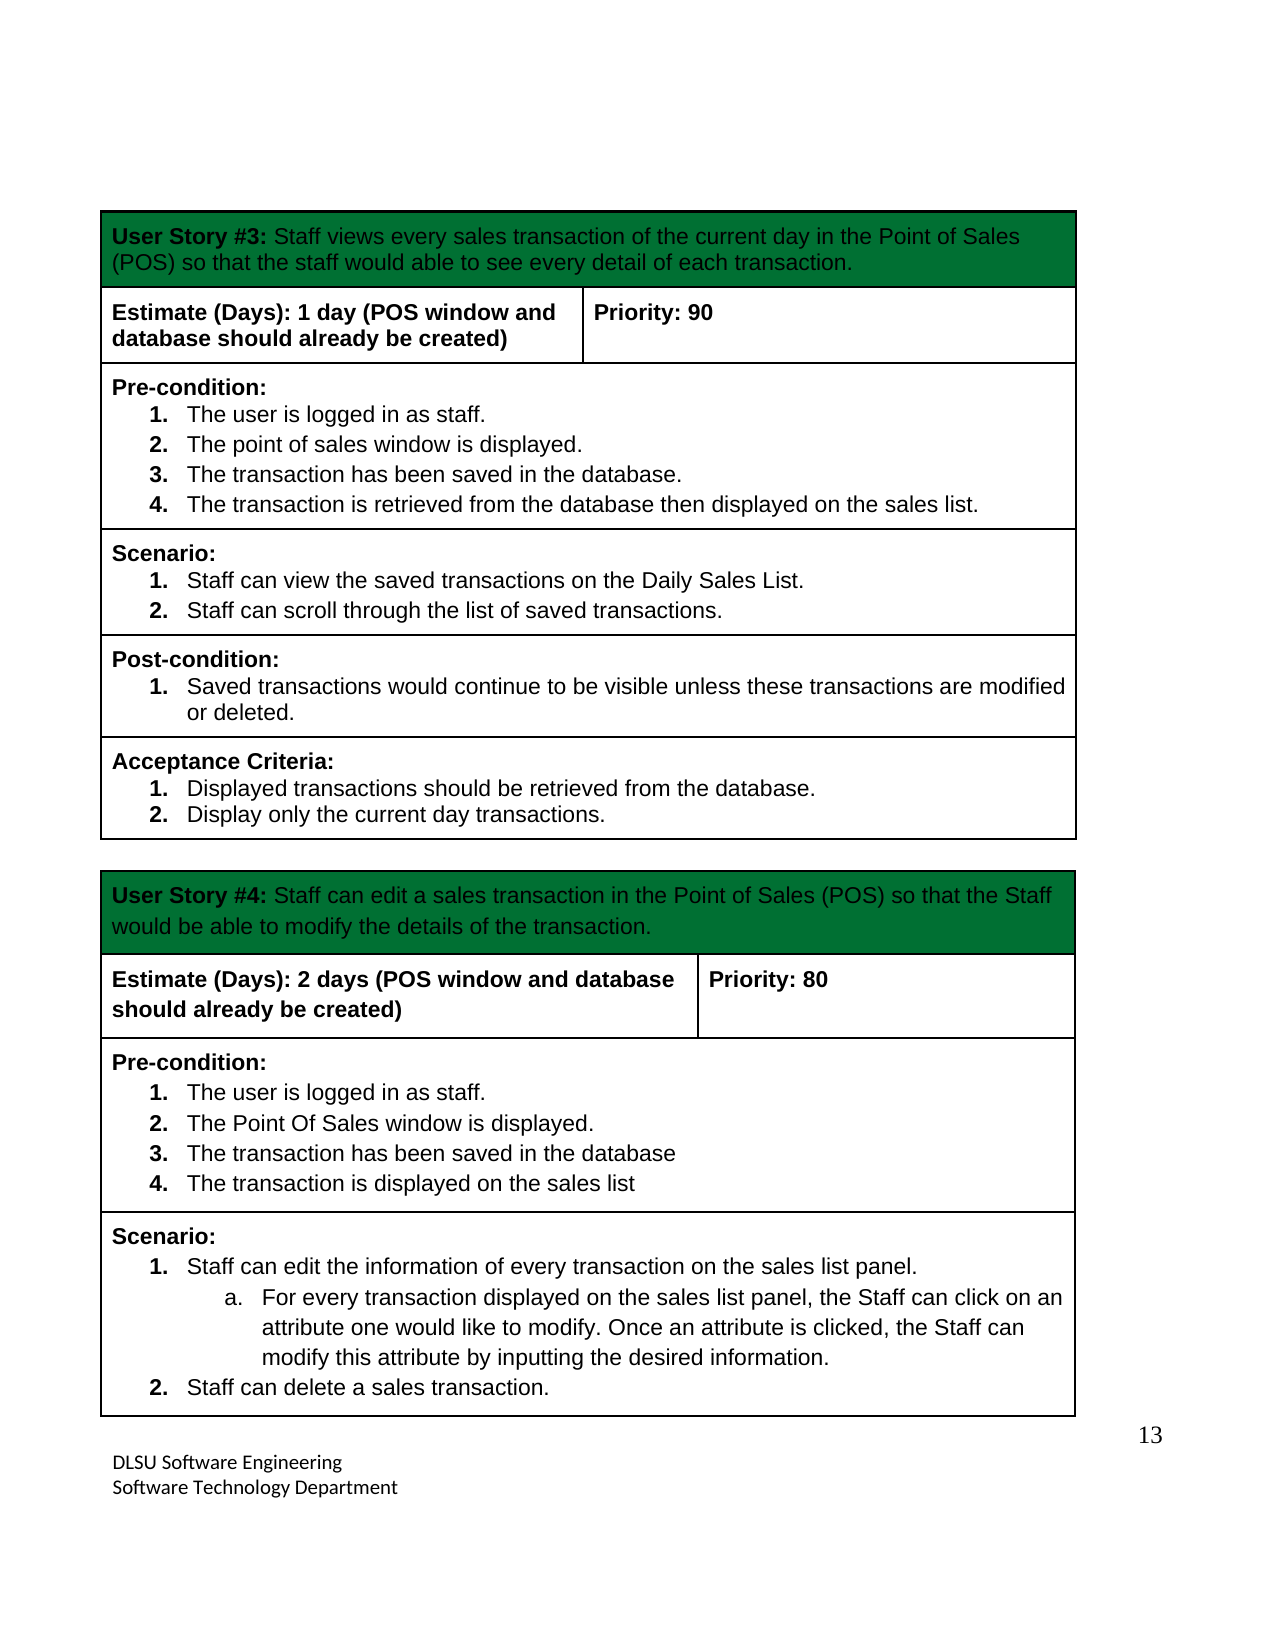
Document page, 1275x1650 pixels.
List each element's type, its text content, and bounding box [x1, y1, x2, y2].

table_cell Estimate (Days): 2 days (POS window and database should already be created) [102, 955, 697, 1037]
table_cell Priority: 90 [584, 288, 1075, 362]
table_cell Pre-condition: The user is logged in as staff. The Point Of Sales window is displayed. The transaction has been saved in the database The transaction is displayed on the sales list [102, 1039, 1074, 1211]
table_cell Scenario: Staff can edit the information of every transaction on the sales list panel. For every transaction displayed on the sales list panel, the Staff can click on an attribute one would like to modify. Once an attribute is clicked, the Staff can modify this attribute by inputting the desired information. Staff can delete a sales transaction. [102, 1213, 1074, 1415]
table_header User Story #3: Staff views every sales transaction of the current day in the Point of Sales (POS) so that the staff would able to see every detail of each transaction. [102, 213, 1075, 286]
table_cell Estimate (Days): 1 day (POS window and database should already be created) [102, 288, 582, 362]
table_header User Story #4: Staff can edit a sales transaction in the Point of Sales (POS) so that the Staff would be able to modify the details of the transaction. [102, 872, 1074, 953]
table_cell Post-condition: Saved transactions would continue to be visible unless these transactions are modified or deleted. [102, 636, 1075, 736]
table_cell Pre-condition: The user is logged in as staff. The point of sales window is displayed. The transaction has been saved in the database. The transaction is retrieved from the database then displayed on the sales list. [102, 364, 1075, 528]
table_cell Scenario: Staff can view the saved transactions on the Daily Sales List. Staff can scroll through the list of saved transactions. [102, 530, 1075, 634]
table_cell Acceptance Criteria: Displayed transactions should be retrieved from the database. Display only the current day transactions. [102, 738, 1075, 838]
table_cell Priority: 80 [699, 955, 1074, 1037]
